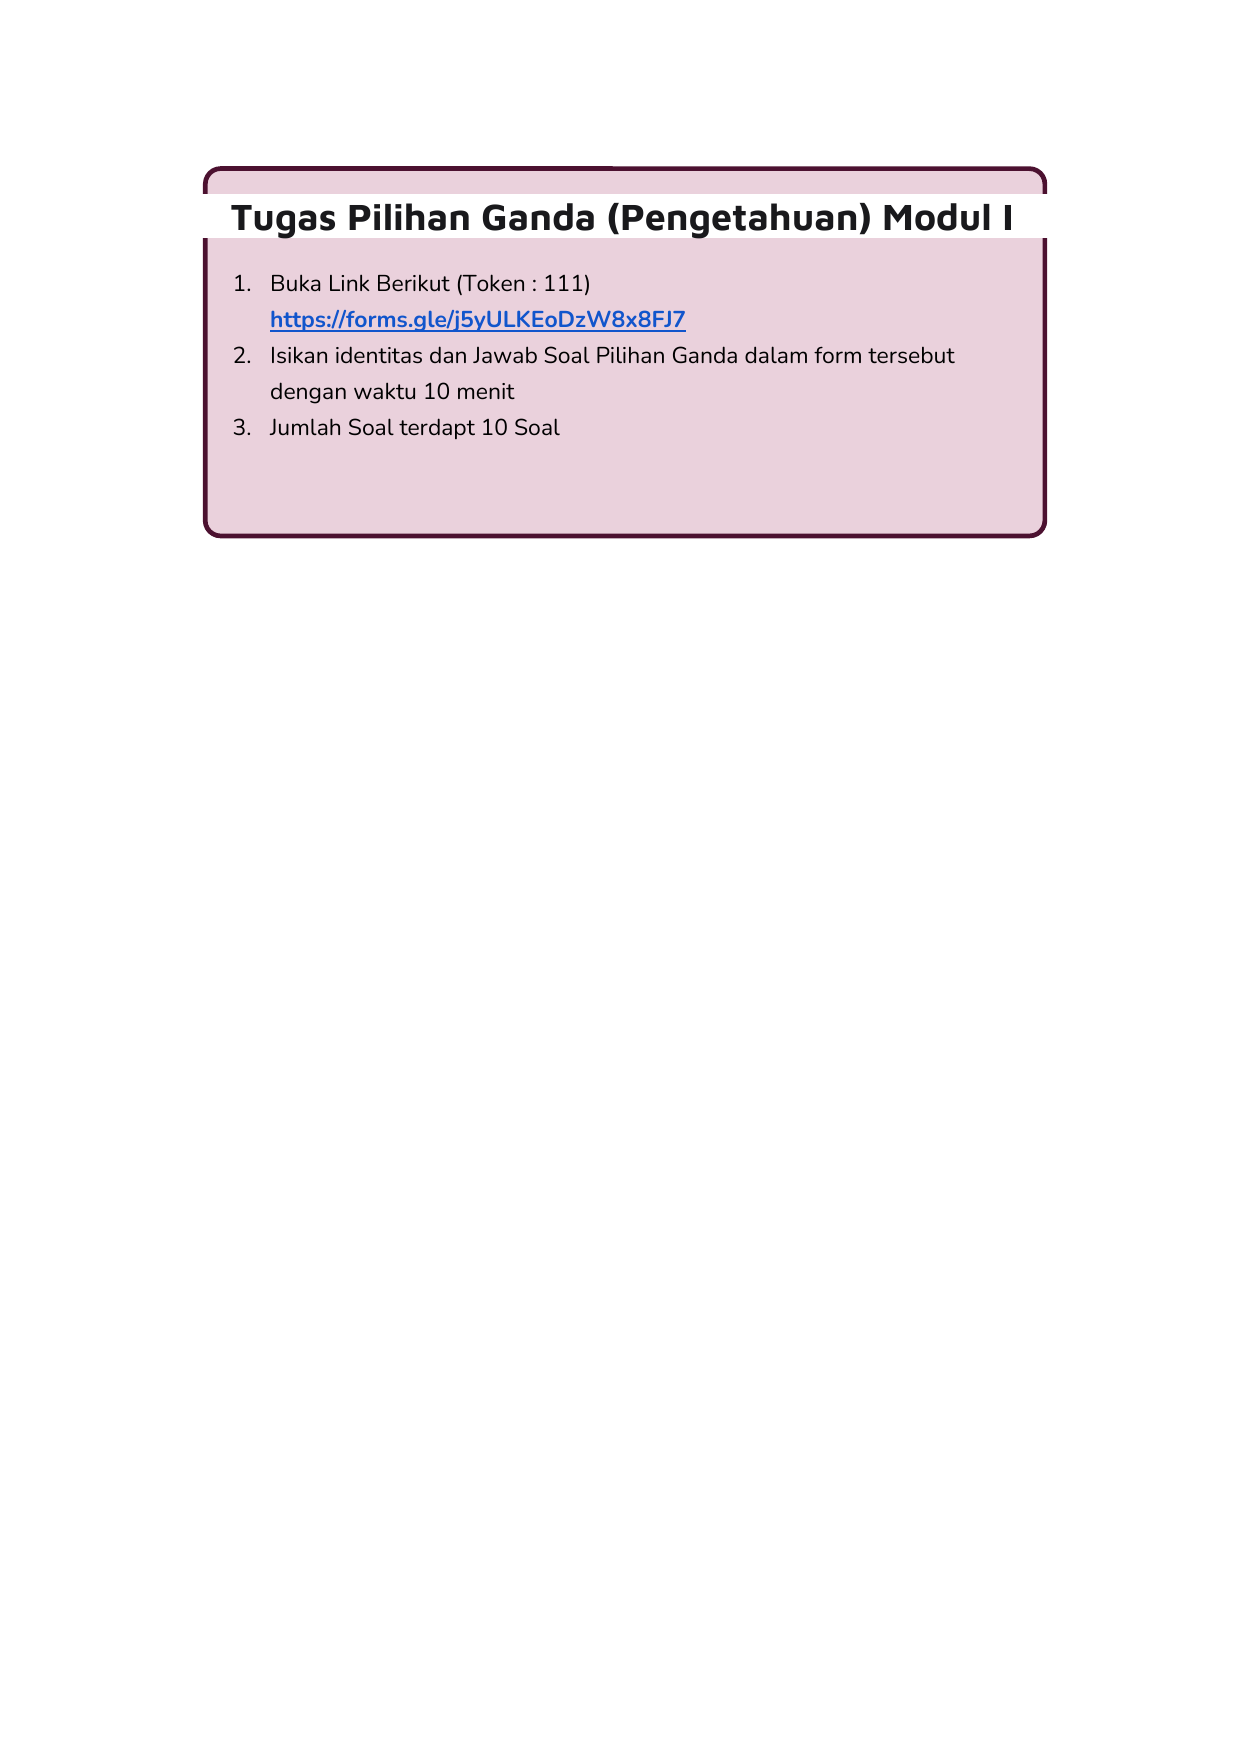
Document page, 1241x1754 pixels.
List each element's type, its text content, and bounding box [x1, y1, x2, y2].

list Jumlah Soal terdapt 10 Soal [232, 412, 1045, 443]
list Buka Link Berikut (Token : 111) [232, 268, 1045, 299]
text https://forms.gle/j5yULKEoDzW8x8FJ7 [270, 304, 1045, 336]
subtitle Tugas Pilihan Ganda (Pengetahuan) Modul I [195, 194, 1049, 238]
list Isikan identitas dan Jawab Soal Pilihan Ganda dalam form tersebut dengan waktu 10 menit [232, 340, 1020, 407]
